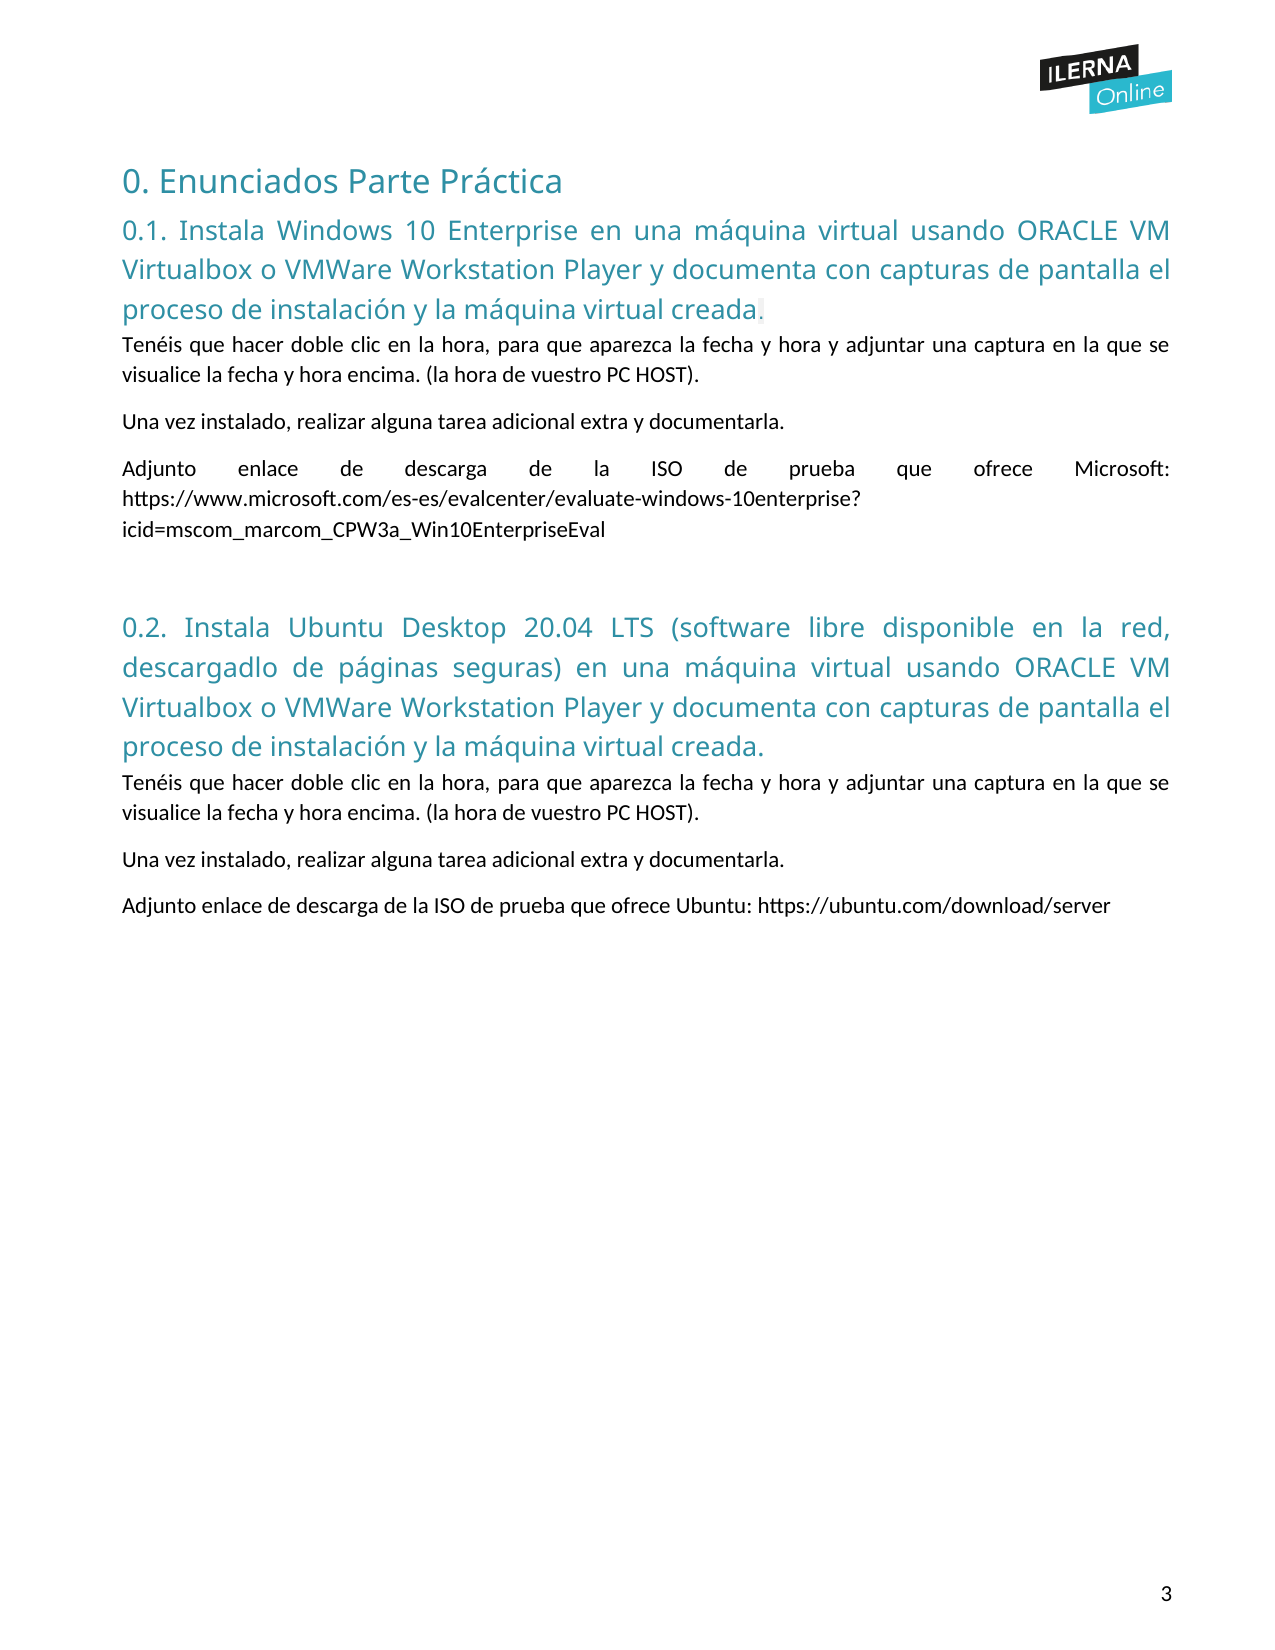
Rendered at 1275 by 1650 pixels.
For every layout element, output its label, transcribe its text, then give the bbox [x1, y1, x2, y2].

text Adjunto enlace de descarga de la ISO de prueba que ofrece Microsoft: https://www.microsoft.com/es-es/evalcenter/evaluate-windows-10enterprise?icid=mscom_marcom_CPW3a_Win10EnterpriseEval [122, 454, 1172, 543]
subtitle 0.1. Instala Windows 10 Enterprise en una máquina virtual usando ORACLE VM Virtualbox o VMWare Workstation Player y documenta con capturas de pantalla el proceso de instalación y la máquina virtual creada. [122, 211, 1172, 327]
subtitle 0.2. Instala Ubuntu Desktop 20.04 LTS (software libre disponible en la red, descargadlo de páginas seguras) en una máquina virtual usando ORACLE VM Virtualbox o VMWare Workstation Player y documenta con capturas de pantalla el proceso de instalación y la máquina virtual creada. [122, 608, 1172, 765]
text Una vez instalado, realizar alguna tarea adicional extra y documentarla. [122, 407, 1172, 435]
subtitle 0. Enunciados Parte Práctica [122, 158, 1172, 203]
text Tenéis que hacer doble clic en la hora, para que aparezca la fecha y hora y adjuntar una captura en la que se visualice la fecha y hora encima. (la hora de vuestro PC HOST). [122, 330, 1172, 388]
text Tenéis que hacer doble clic en la hora, para que aparezca la fecha y hora y adjuntar una captura en la que se visualice la fecha y hora encima. (la hora de vuestro PC HOST). [122, 768, 1172, 826]
picture [1040, 44, 1172, 114]
text Adjunto enlace de descarga de la ISO de prueba que ofrece Ubuntu: https://ubuntu.com/download/server [122, 892, 1172, 919]
text Una vez instalado, realizar alguna tarea adicional extra y documentarla. [122, 845, 1172, 873]
